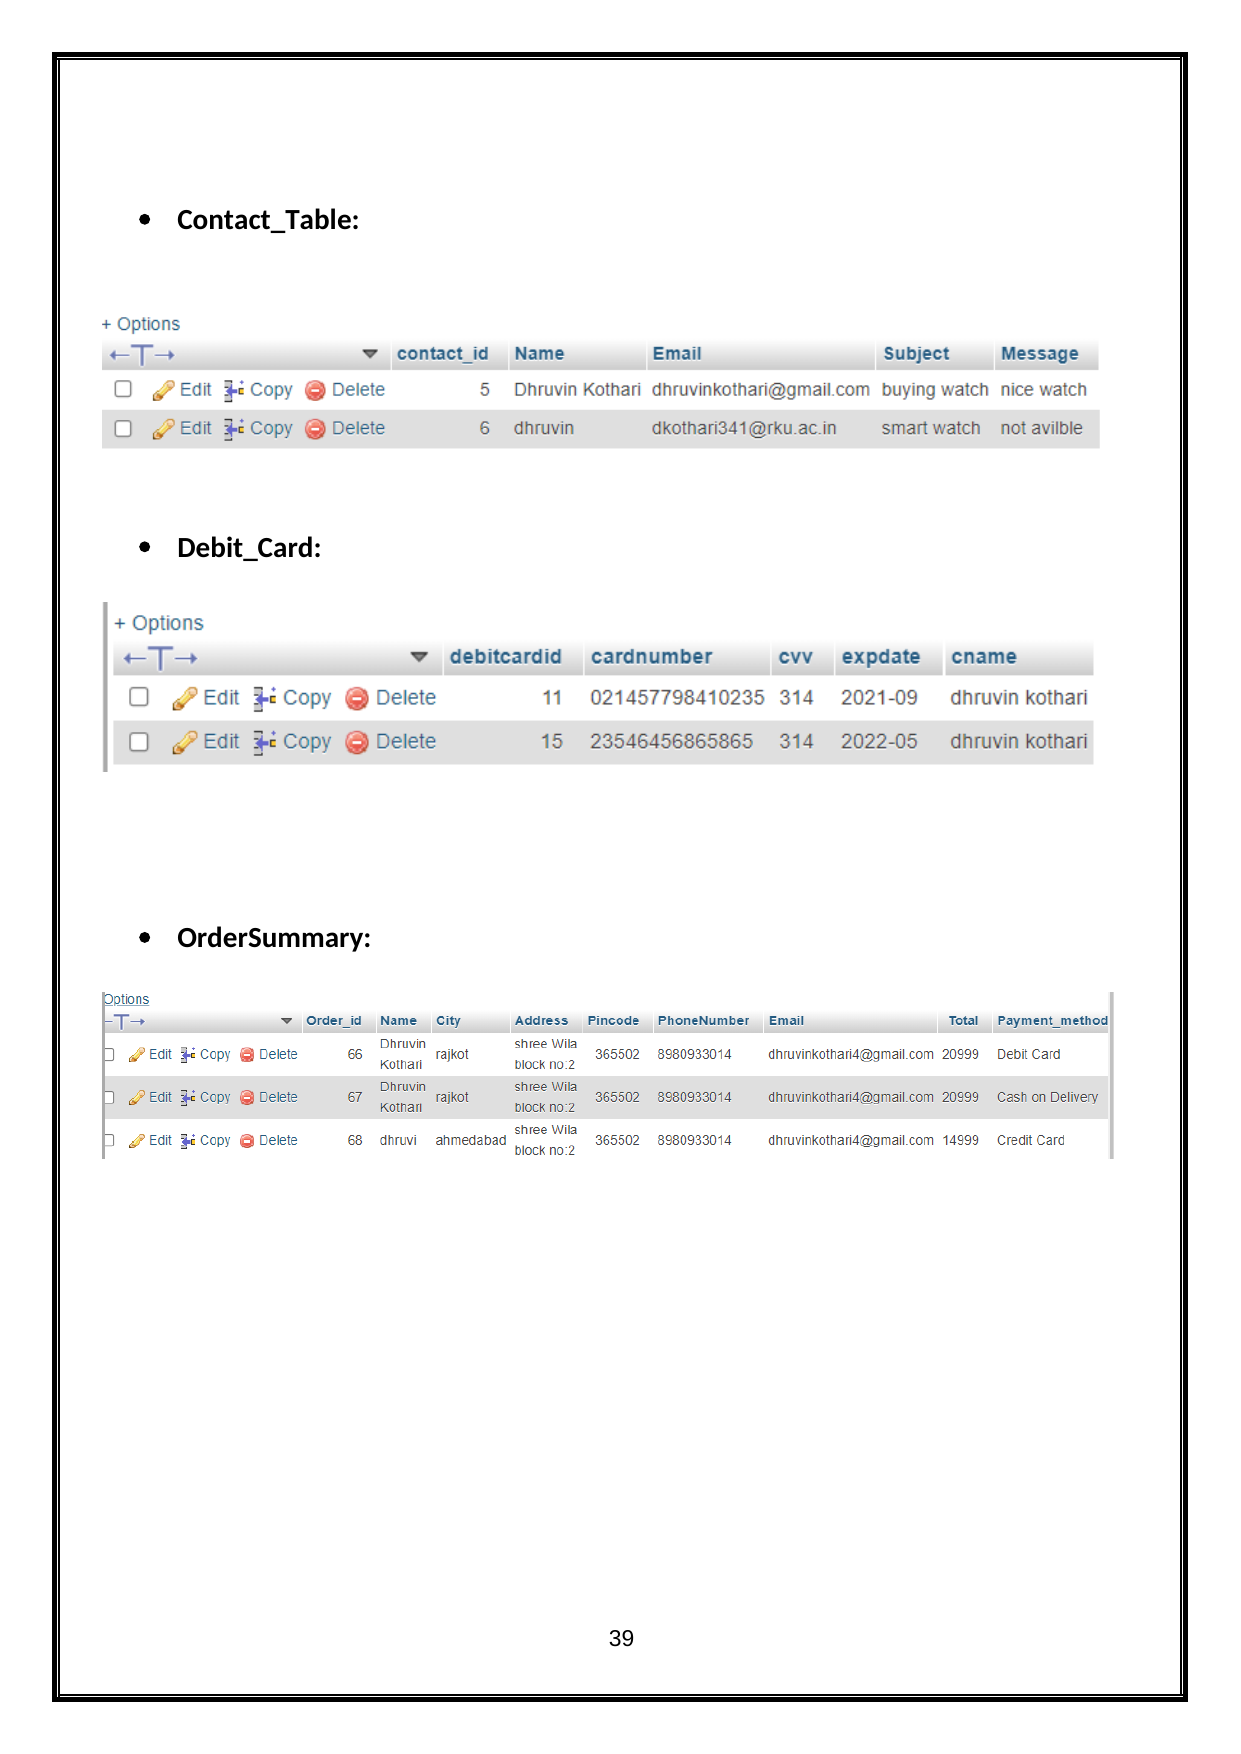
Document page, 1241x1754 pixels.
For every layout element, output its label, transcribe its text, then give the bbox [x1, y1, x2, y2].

picture [102, 602, 1114, 772]
picture [102, 311, 1114, 455]
list Debit_Card: [139, 529, 1113, 564]
list OrderSummary: [139, 919, 1113, 955]
list Contact_Table: [139, 201, 1113, 237]
picture [102, 992, 1114, 1159]
